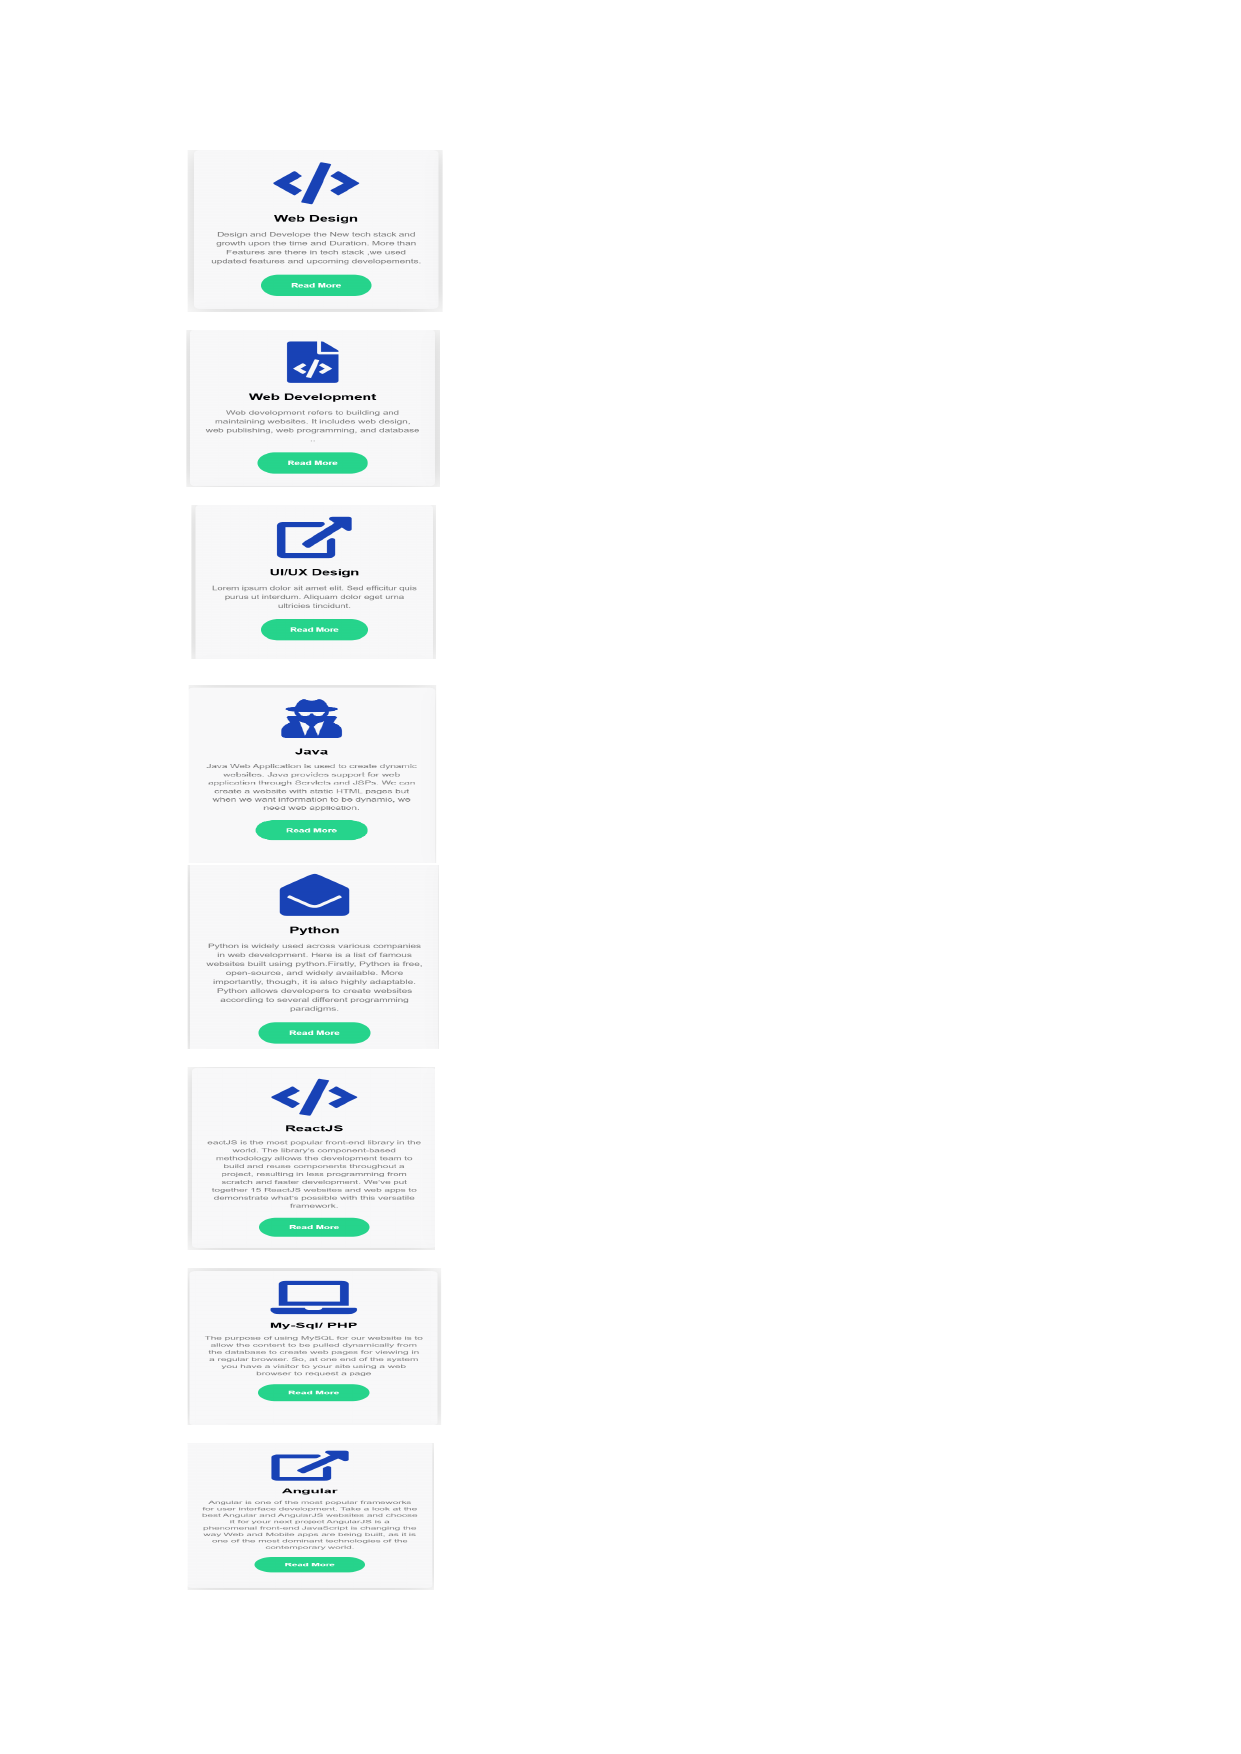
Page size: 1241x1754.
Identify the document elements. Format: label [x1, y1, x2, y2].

picture [191, 505, 436, 659]
picture [187, 865, 439, 1049]
picture [187, 1268, 442, 1425]
picture [186, 330, 440, 487]
picture [187, 150, 443, 312]
picture [187, 1067, 435, 1250]
picture [188, 685, 437, 863]
picture [187, 1443, 434, 1590]
